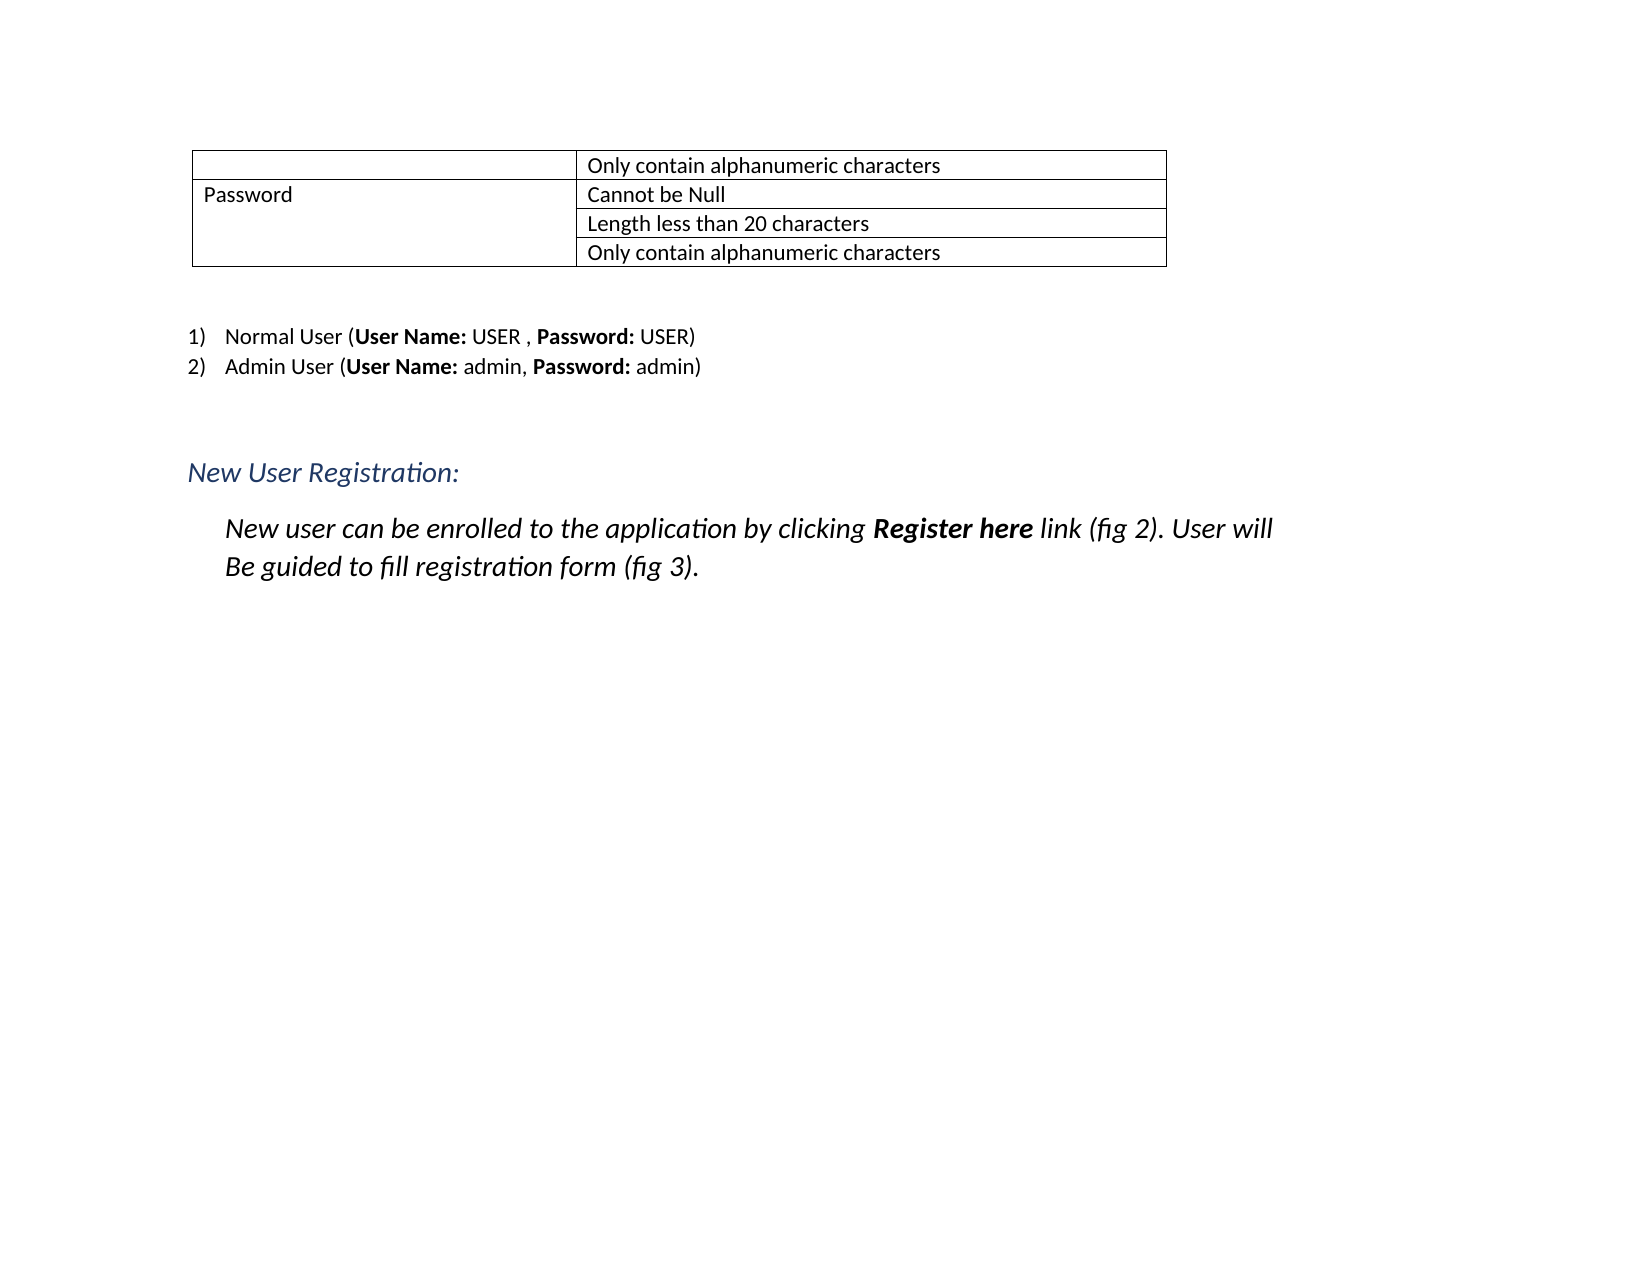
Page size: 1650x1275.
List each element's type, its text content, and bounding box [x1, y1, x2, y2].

table_cell Length less than 20 characters [577, 209, 1166, 237]
list New user can be enrolled to the application by clicking Register here link (fig 2). User will [225, 510, 1500, 545]
table_cell Password [193, 180, 576, 266]
table_cell Cannot be Null [577, 180, 1166, 208]
text New User Registration: [187, 454, 1500, 490]
list Admin User (User Name: admin, Password: admin) [187, 353, 1500, 381]
table_cell Only contain alphanumeric characters [577, 151, 1166, 179]
table_cell Only contain alphanumeric characters [577, 238, 1166, 266]
list Normal User (User Name: USER , Password: USER) [187, 322, 1500, 350]
list Be guided to fill registration form (fig 3). [225, 548, 1500, 584]
